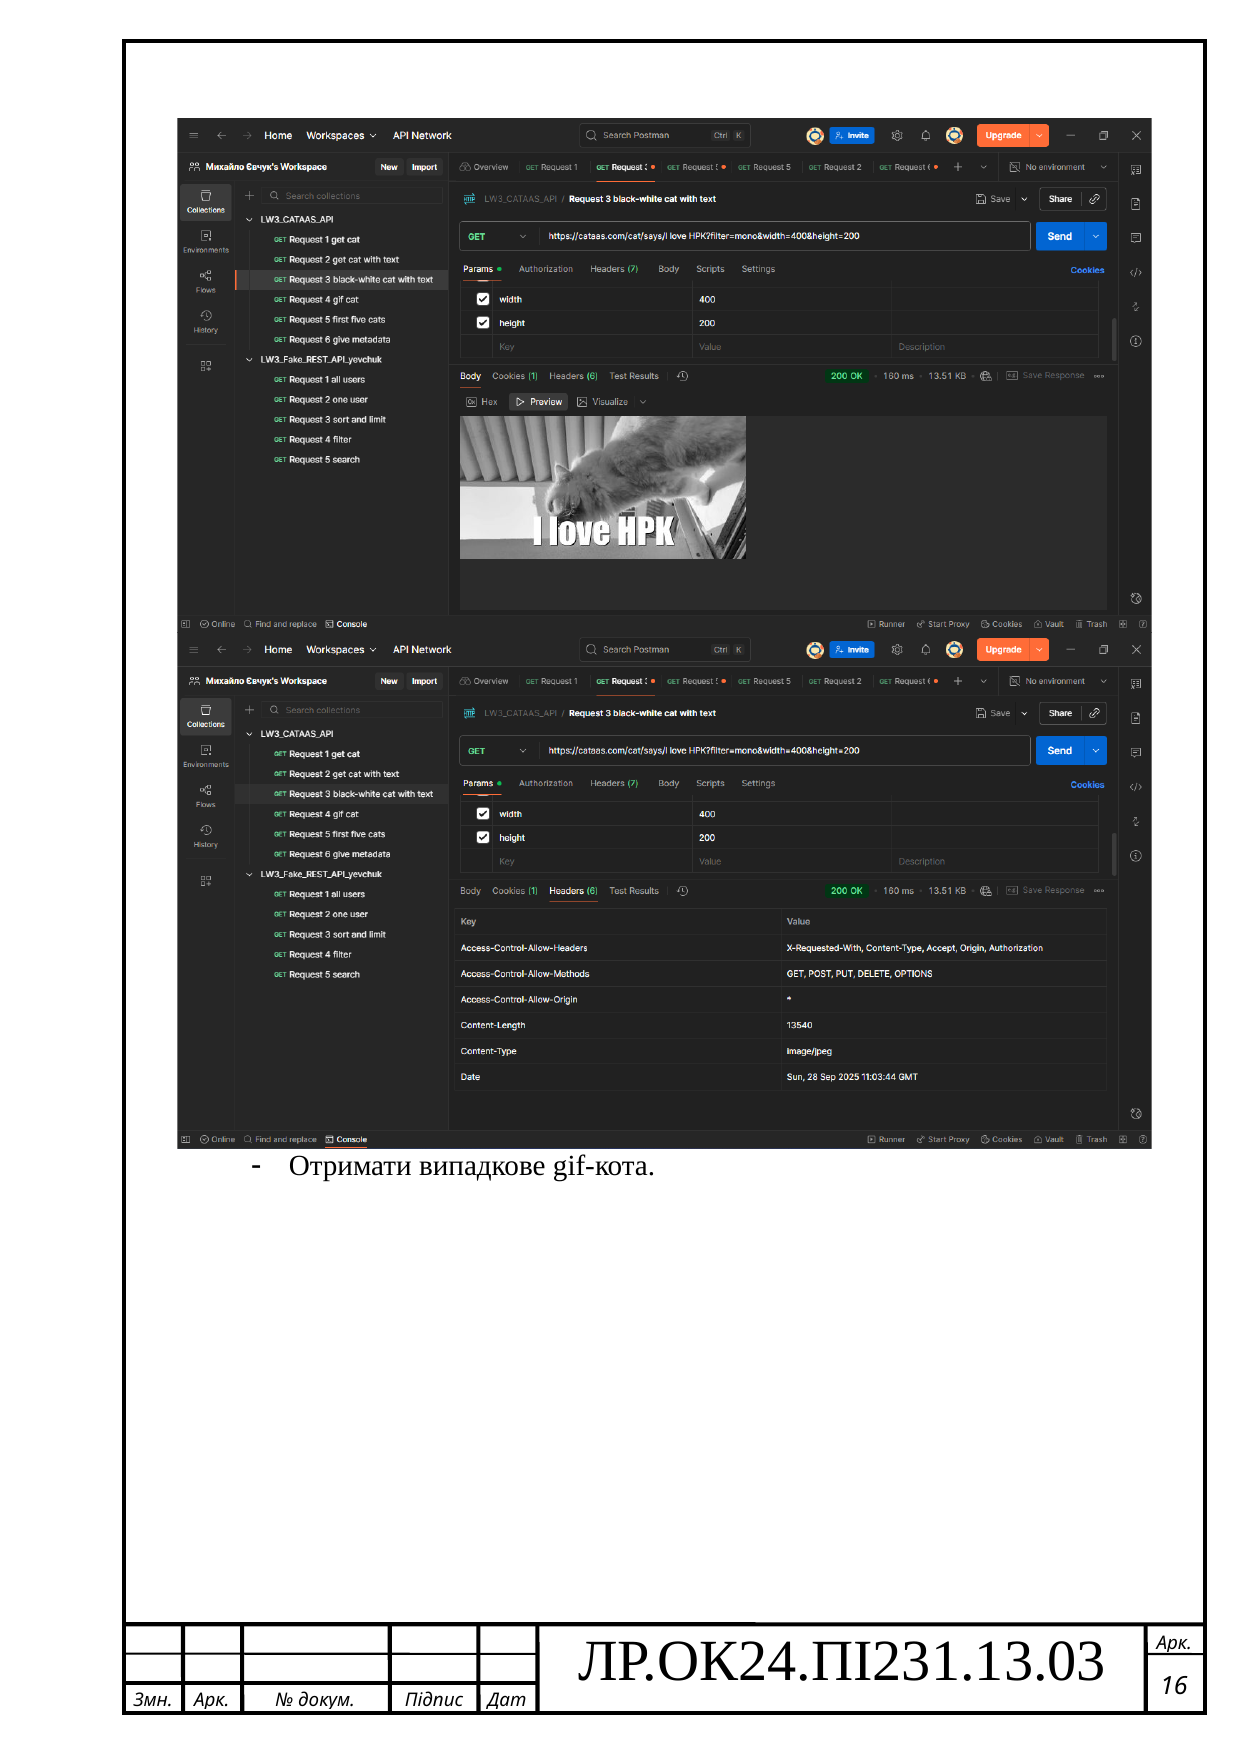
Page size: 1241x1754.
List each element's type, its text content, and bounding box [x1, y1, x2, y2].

picture [177, 118, 1152, 1149]
list Отримати випадкове gif-кота. [251, 1149, 1152, 1182]
